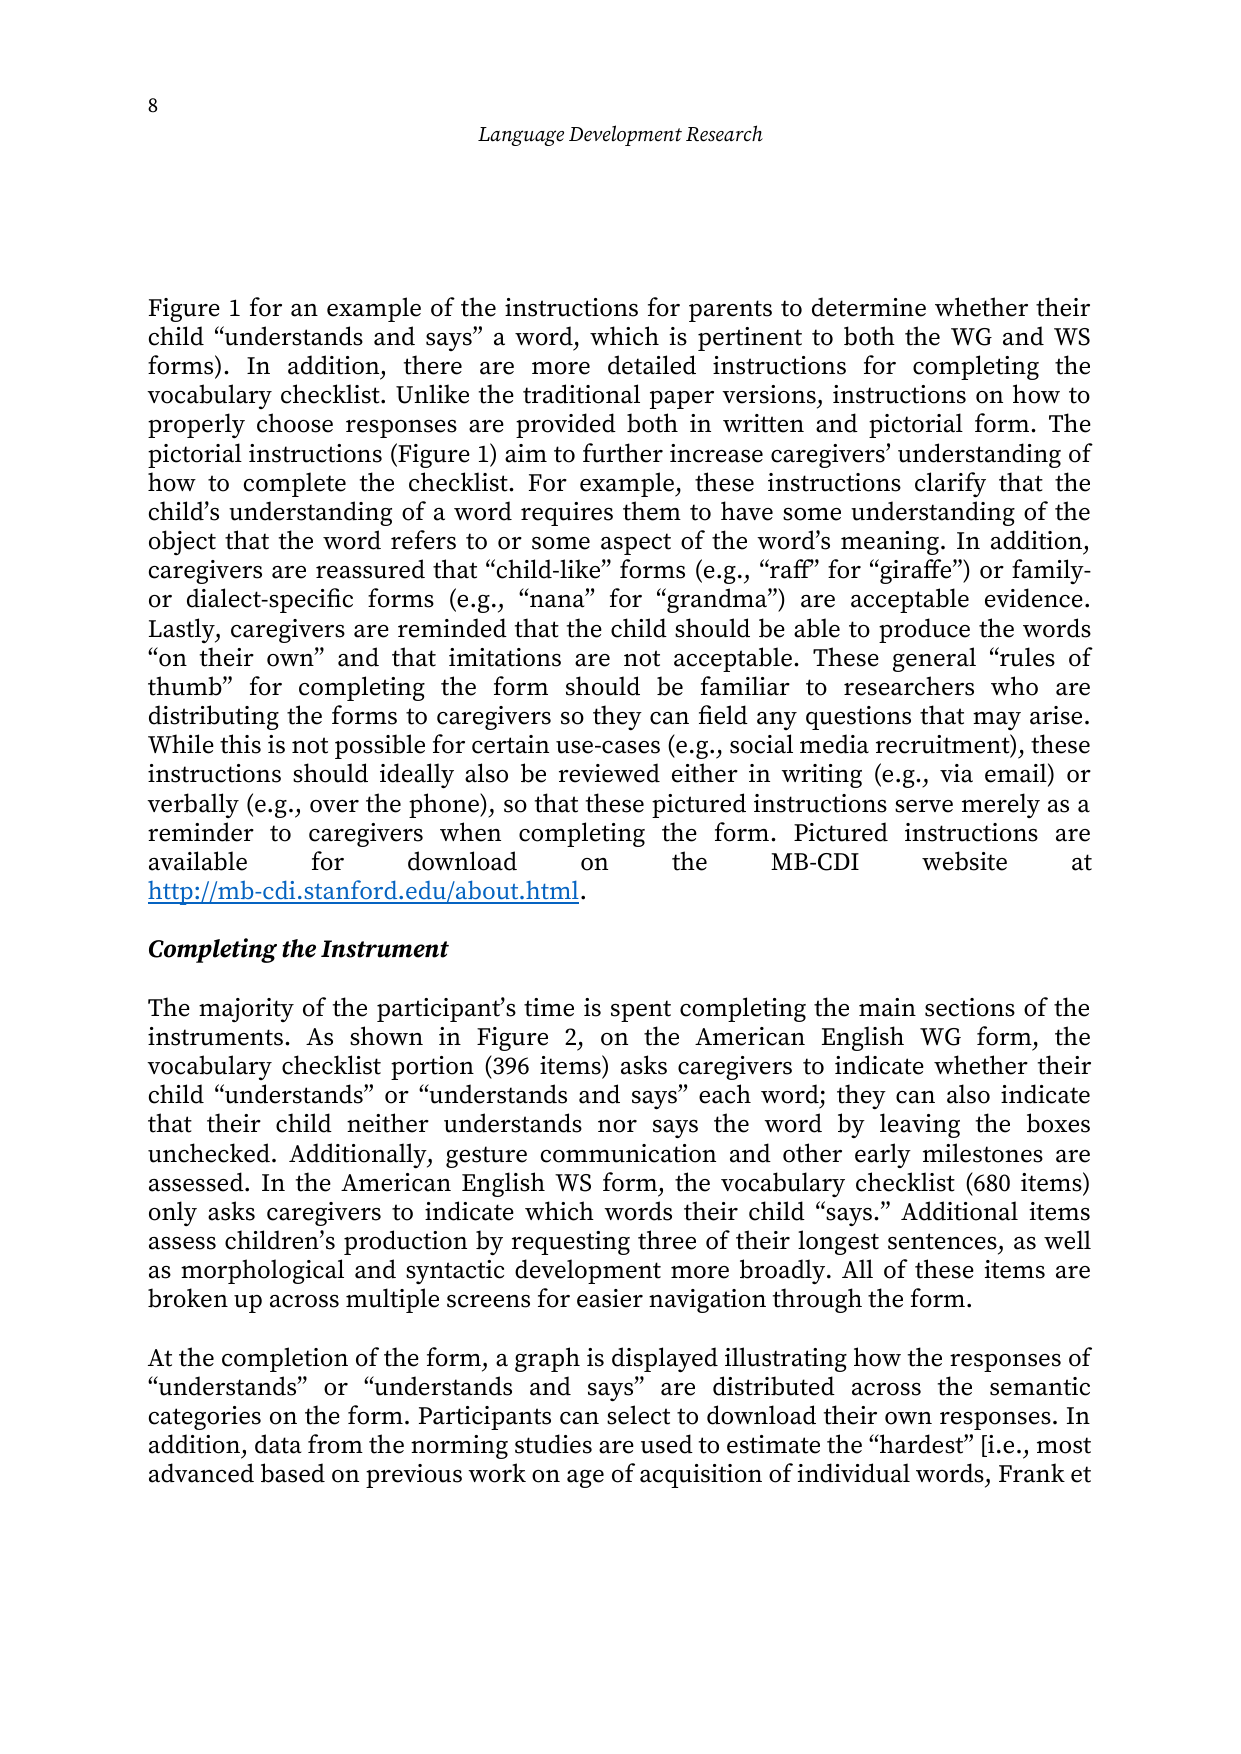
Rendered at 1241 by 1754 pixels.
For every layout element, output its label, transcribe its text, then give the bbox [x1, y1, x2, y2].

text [148, 293, 1092, 905]
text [148, 1343, 1092, 1489]
subtitle Completing the Instrument [148, 934, 1092, 964]
text The majority of the participant’s time is spent completing the main sections of the instruments. As shown in Figure 2, on the American English WG form, the vocabulary checklist portion (396 items) asks caregivers to indicate whether their child “understands” or “understands and says” each word; they can also indicate that their child neither understands nor says the word by leaving the boxes unchecked. Additionally, gesture communication and other early milestones are assessed. In the American English WS form, the vocabulary checklist (680 items) only asks caregivers to indicate which words their child “says.” Additional items assess children’s production by requesting three of their longest sentences, as well as morphological and syntactic development more broadly. All of these items are broken up across multiple screens for easier navigation through the form. [148, 993, 1092, 1314]
